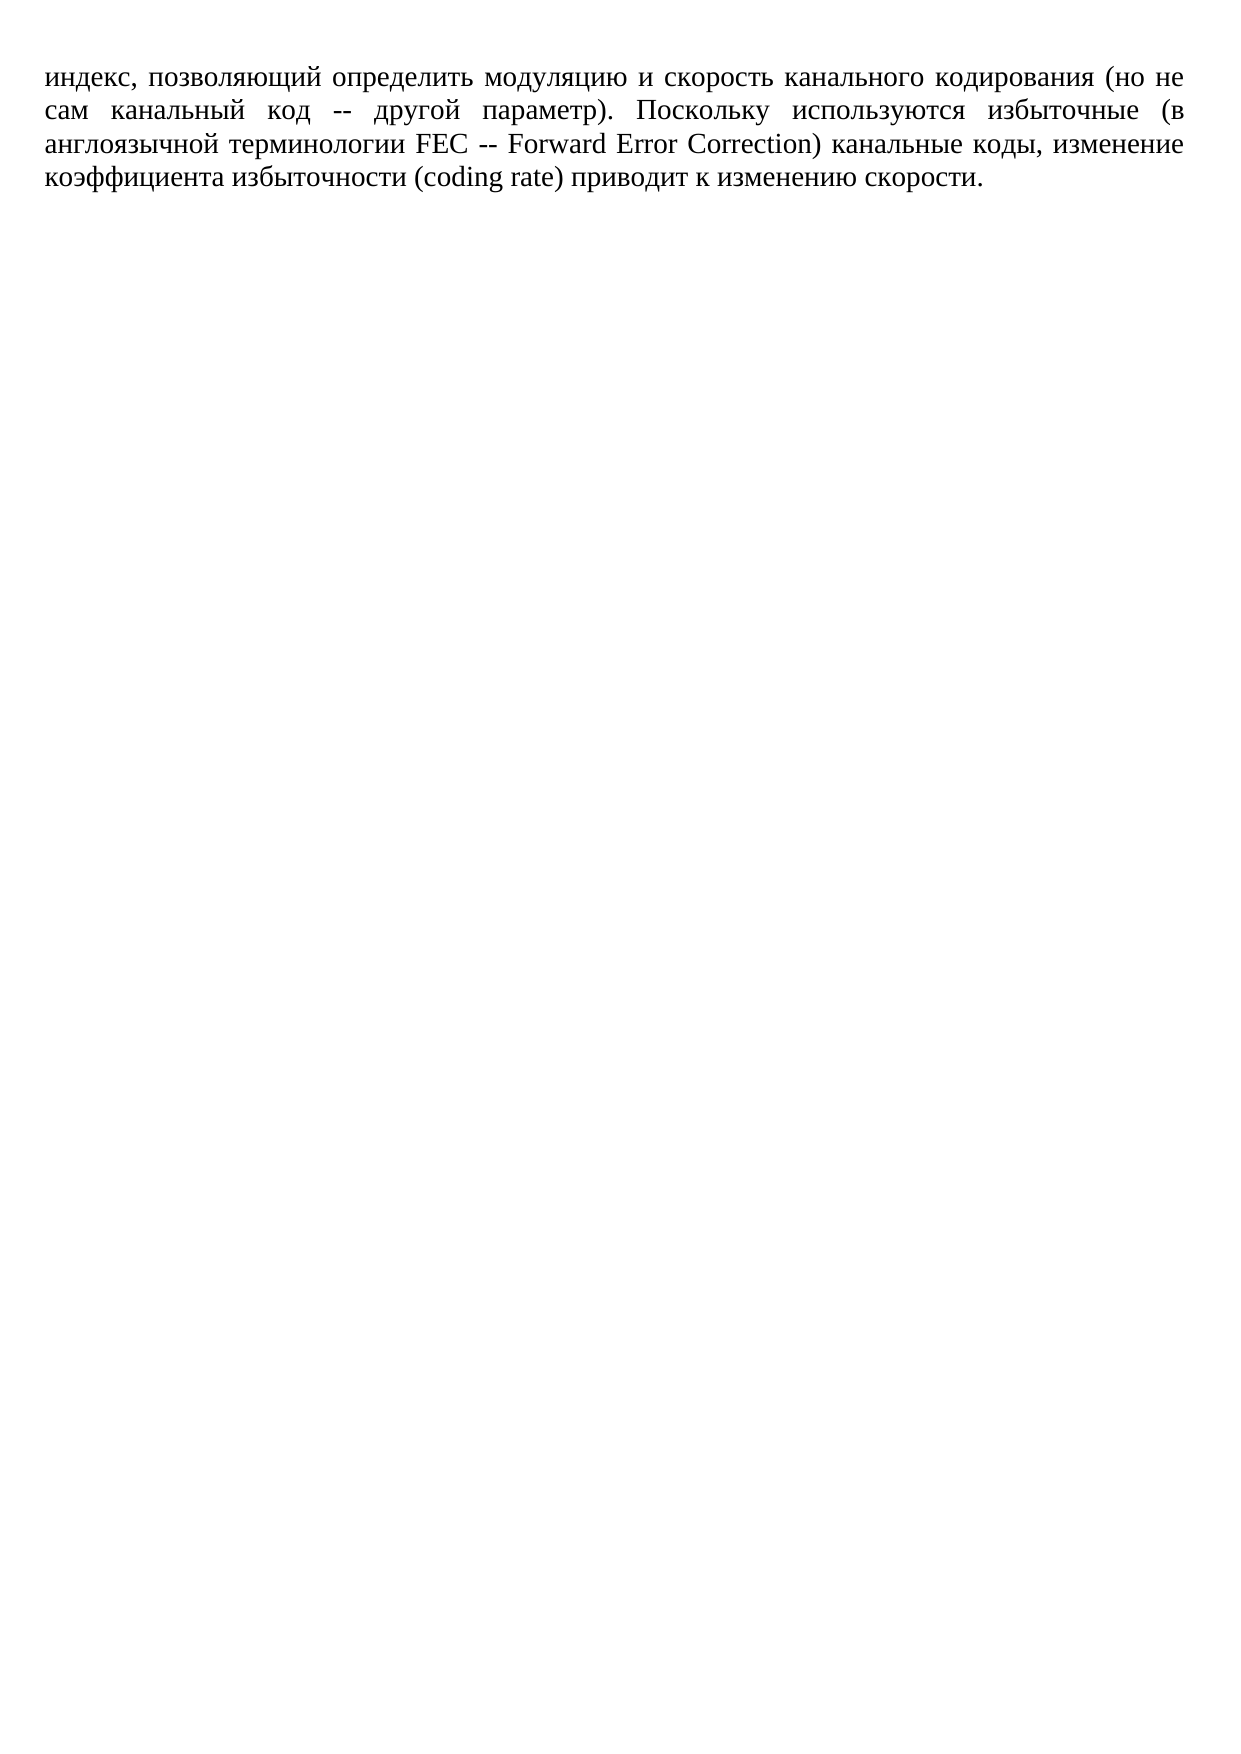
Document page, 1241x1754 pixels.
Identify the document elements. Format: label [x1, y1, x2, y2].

text [44, 59, 1185, 193]
